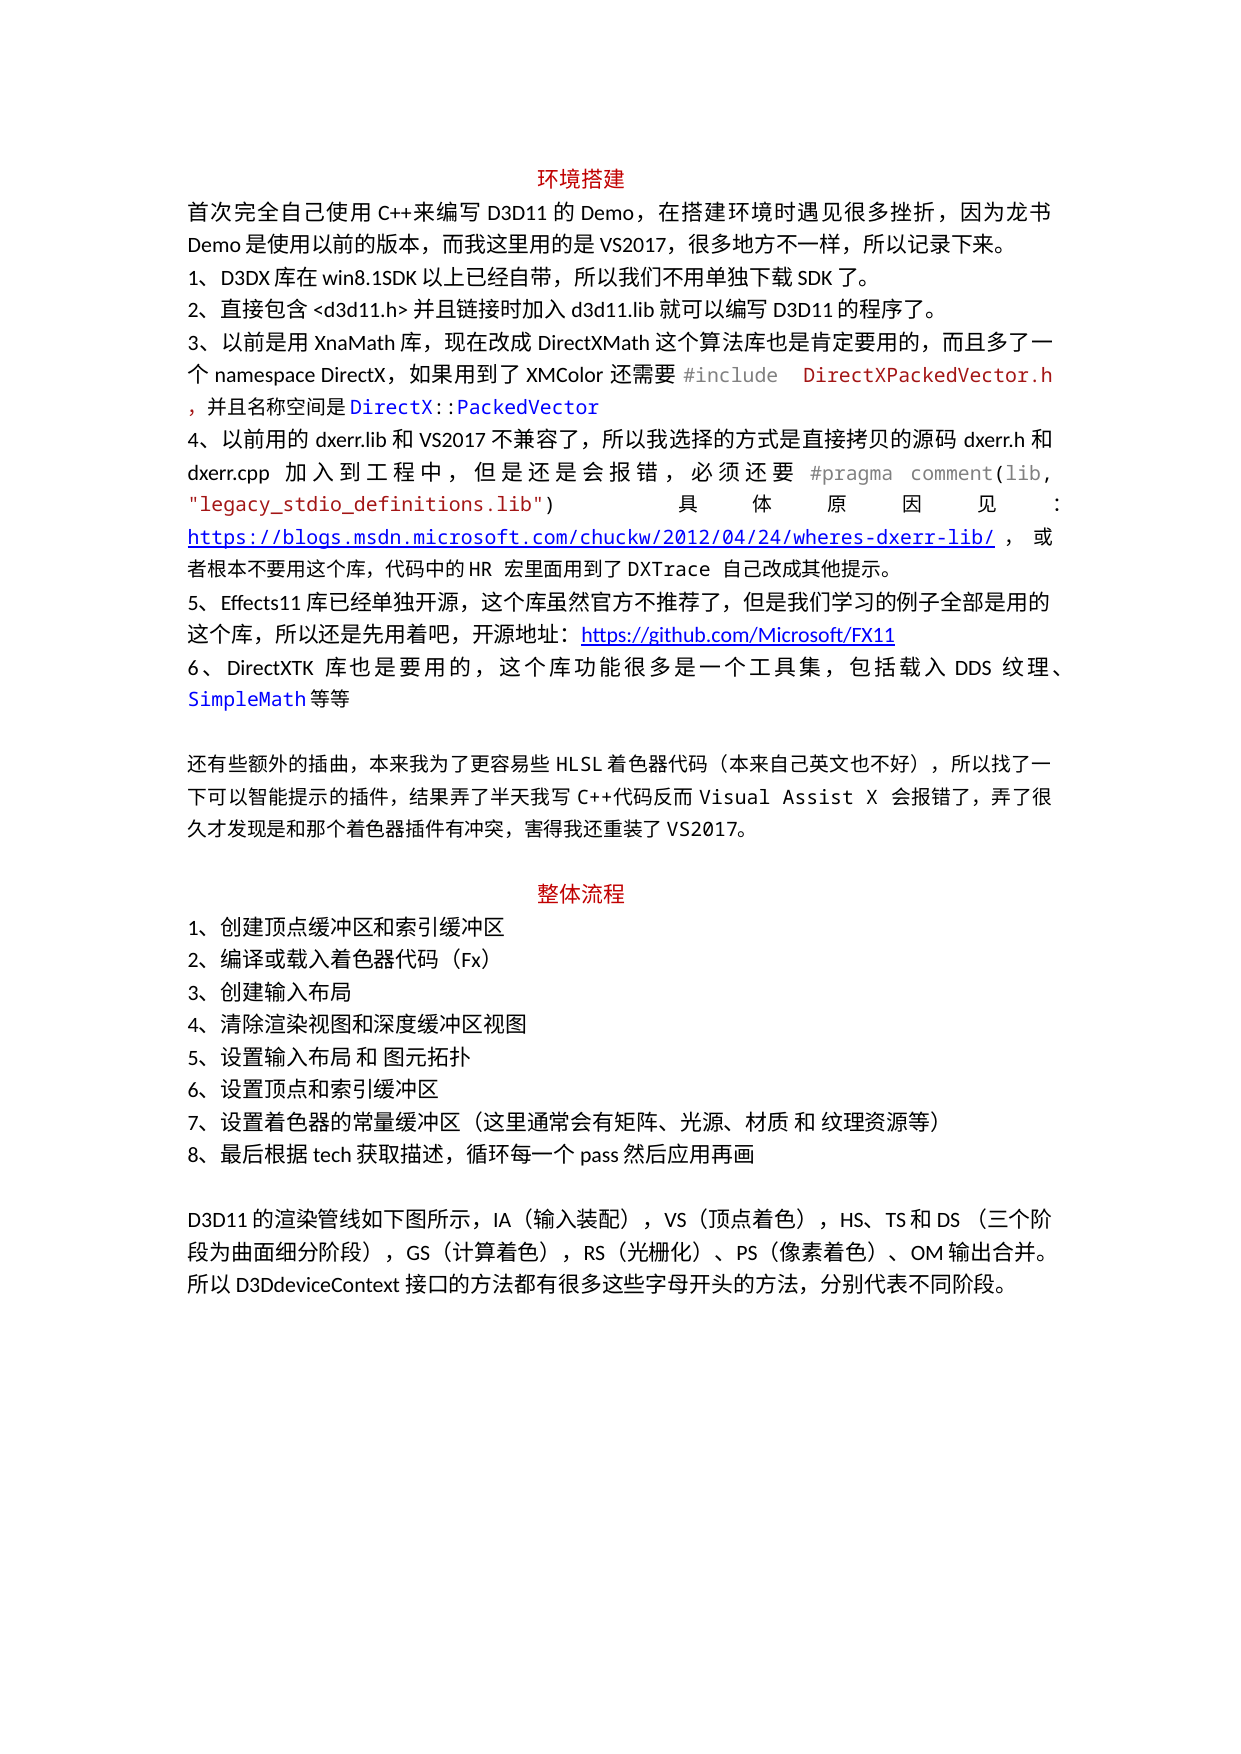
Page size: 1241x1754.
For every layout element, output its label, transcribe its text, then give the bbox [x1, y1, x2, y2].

text 5、Effects11 库已经单独开源，这个库虽然官方不推荐了，但是我们学习的例子全部是用的这个库，所以还是先用着吧，开源地址：https://github.com/Microsoft/FX11 [187, 584, 1053, 649]
text 7、设置着色器的常量缓冲区（这里通常会有矩阵、光源、材质 和 纹理资源等） [187, 1104, 1053, 1137]
text 4、清除渲染视图和深度缓冲区视图 [187, 1007, 1053, 1039]
text 2、编译或载入着色器代码（Fx） [187, 942, 1053, 974]
text 还有些额外的插曲，本来我为了更容易些HLSL着色器代码（本来自己英文也不好），所以找了一下可以智能提示的插件，结果弄了半天我写C++代码反而 Visual Assist X 会报错了，弄了很久才发现是和那个着色器插件有冲突，害得我还重装了VS2017。 [187, 747, 1053, 844]
text 8、最后根据 tech 获取描述，循环每一个pass 然后应用再画 [187, 1137, 1053, 1169]
text 4、以前用的 dxerr.lib 和VS2017 不兼容了，所以我选择的方式是直接拷贝的源码 dxerr.h 和dxerr.cpp 加入到工程中，但是还是会报错，必须还要 #pragma comment(lib, "legacy_stdio_definitions.lib") 具体原因见：https://blogs.msdn.microsoft.com/chuckw/2012/04/24/wheres-dxerr-lib/，或者根本不要用这个库，代码中的HR 宏里面用到了 DXTrace 自己改成其他提示。 [187, 422, 1053, 584]
text 所以D3DdeviceContext 接口的方法都有很多这些字母开头的方法，分别代表不同阶段。 [187, 1267, 1053, 1299]
text 首次完全自己使用C++来编写D3D11的Demo，在搭建环境时遇见很多挫折，因为龙书Demo是使用以前的版本，而我这里用的是VS2017，很多地方不一样，所以记录下来。 [187, 194, 1053, 259]
text 3、以前是用 XnaMath库，现在改成 DirectXMath 这个算法库也是肯定要用的，而且多了一个namespace DirectX，如果用到了XMColor 还需要 #include DirectXPackedVector.h ，并且名称空间是DirectX::PackedVector [187, 324, 1053, 422]
text 1、D3DX库在win8.1SDK以上已经自带，所以我们不用单独下载SDK了。 [187, 259, 1053, 292]
text 6、设置顶点和索引缓冲区 [187, 1072, 1053, 1104]
text 6、DirectXTK 库也是要用的，这个库功能很多是一个工具集，包括载入DDS 纹理、SimpleMath等等 [187, 649, 1053, 714]
text 3、创建输入布局 [187, 974, 1053, 1007]
text D3D11的渲染管线如下图所示，IA（输入装配），VS（顶点着色），HS、TS和DS （三个阶段为曲面细分阶段），GS（计算着色），RS（光栅化）、PS（像素着色）、OM输出合并。 [187, 1202, 1053, 1267]
text 5、设置输入布局 和 图元拓扑 [187, 1039, 1053, 1072]
text 2、直接包含 <d3d11.h> 并且链接时加入 d3d11.lib 就可以编写D3D11的程序了。 [187, 292, 1053, 324]
text 整体流程 [187, 877, 1053, 909]
text 1、创建顶点缓冲区和索引缓冲区 [187, 909, 1053, 942]
text 环境搭建 [187, 162, 1053, 194]
